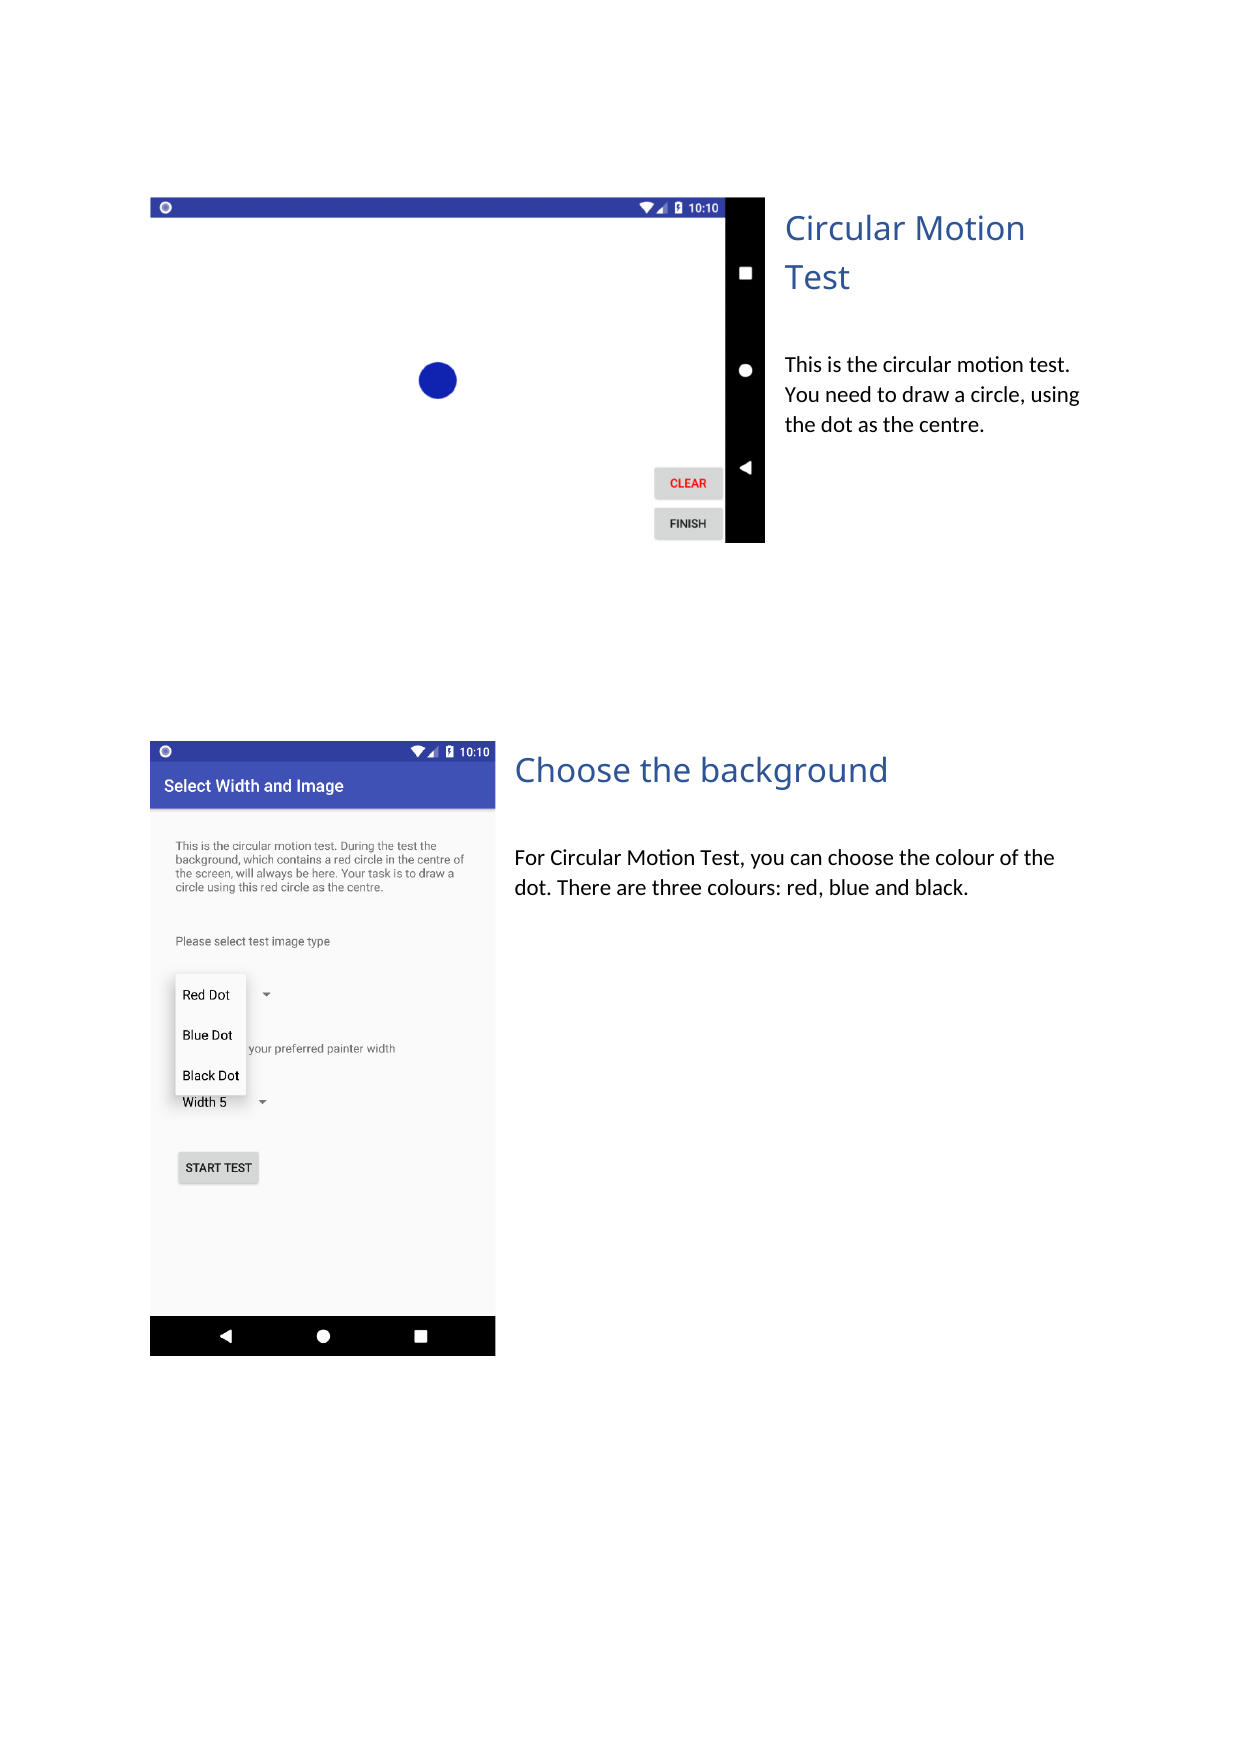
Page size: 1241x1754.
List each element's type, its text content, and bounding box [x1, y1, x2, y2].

subtitle Circular Motion Test [765, 205, 1090, 299]
text This is the circular motion test. You need to draw a circle, using the dot as the centre. [765, 350, 1090, 438]
subtitle Choose the background [496, 747, 1090, 792]
picture [150, 741, 496, 1356]
picture [151, 198, 765, 543]
text For Circular Motion Test, you can choose the colour of the dot. There are three colours: red, blue and black. [496, 843, 1090, 901]
